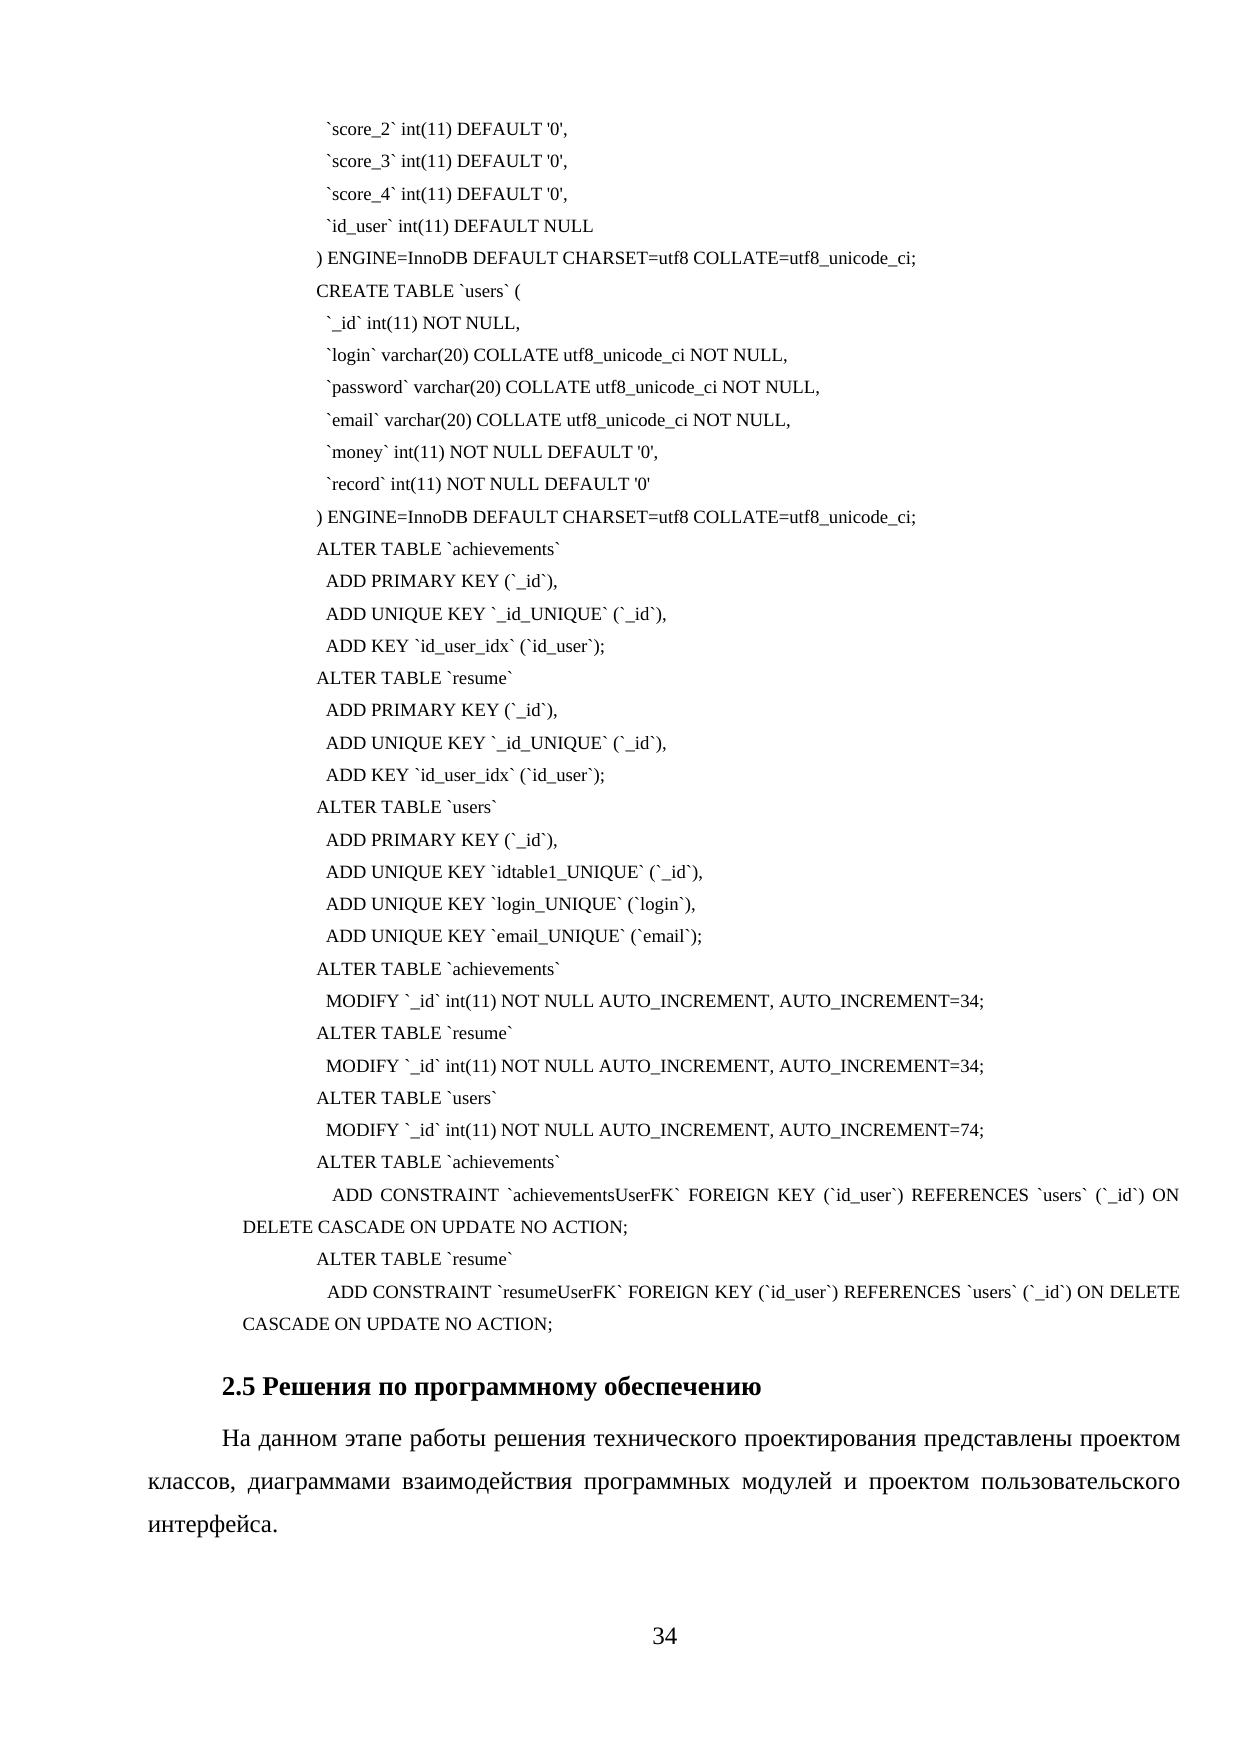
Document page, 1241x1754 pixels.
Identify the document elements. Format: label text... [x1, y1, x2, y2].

text ALTER TABLE `resume` [242, 1248, 1181, 1270]
text ADD CONSTRAINT `achievementsUserFK` FOREIGN KEY (`id_user`) REFERENCES `users` (`_id`) ON DELETE CASCADE ON UPDATE NO ACTION; [242, 1184, 1181, 1238]
text `_id` int(11) NOT NULL, [242, 312, 1181, 333]
text ALTER TABLE `users` [242, 796, 1181, 818]
text `score_3` int(11) DEFAULT '0', [242, 150, 1181, 172]
text `money` int(11) NOT NULL DEFAULT '0', [242, 441, 1181, 463]
text MODIFY `_id` int(11) NOT NULL AUTO_INCREMENT, AUTO_INCREMENT=74; [242, 1119, 1181, 1141]
text MODIFY `_id` int(11) NOT NULL AUTO_INCREMENT, AUTO_INCREMENT=34; [242, 1054, 1181, 1076]
text `email` varchar(20) COLLATE utf8_unicode_ci NOT NULL, [242, 409, 1181, 430]
text ADD PRIMARY KEY (`_id`), [242, 570, 1181, 592]
text `password` varchar(20) COLLATE utf8_unicode_ci NOT NULL, [242, 376, 1181, 398]
text `score_2` int(11) DEFAULT '0', [242, 118, 1181, 140]
text На данном этапе работы решения технического проектирования представлены проектом классов, диаграммами взаимодействия программных модулей и проектом пользовательского интерфейса. [148, 1423, 1181, 1538]
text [242, 247, 1181, 269]
text ALTER TABLE `resume` [242, 667, 1181, 689]
subtitle 2.5 Решения по программному обеспечению [148, 1370, 1181, 1401]
text ADD KEY `id_user_idx` (`id_user`); [242, 635, 1181, 656]
text CREATE TABLE `users` ( [242, 279, 1181, 301]
text ALTER TABLE `achievements` [242, 958, 1181, 979]
text ) ENGINE=InnoDB DEFAULT CHARSET=utf8 COLLATE=utf8_unicode_ci; [242, 506, 1181, 527]
text ALTER TABLE `achievements` [242, 1151, 1181, 1173]
text ADD CONSTRAINT `resumeUserFK` FOREIGN KEY (`id_user`) REFERENCES `users` (`_id`) ON DELETE CASCADE ON UPDATE NO ACTION; [242, 1281, 1181, 1334]
text MODIFY `_id` int(11) NOT NULL AUTO_INCREMENT, AUTO_INCREMENT=34; [242, 990, 1181, 1012]
text ADD UNIQUE KEY `_id_UNIQUE` (`_id`), [242, 602, 1181, 624]
text ADD UNIQUE KEY `idtable1_UNIQUE` (`_id`), [242, 861, 1181, 882]
text ADD UNIQUE KEY `_id_UNIQUE` (`_id`), [242, 732, 1181, 753]
text ADD KEY `id_user_idx` (`id_user`); [242, 764, 1181, 786]
text ADD PRIMARY KEY (`_id`), [242, 699, 1181, 721]
text `record` int(11) NOT NULL DEFAULT '0' [242, 473, 1181, 495]
text ADD UNIQUE KEY `login_UNIQUE` (`login`), [242, 893, 1181, 915]
text `login` varchar(20) COLLATE utf8_unicode_ci NOT NULL, [242, 344, 1181, 366]
text `score_4` int(11) DEFAULT '0', [242, 183, 1181, 204]
text ALTER TABLE `users` [242, 1087, 1181, 1108]
text ADD UNIQUE KEY `email_UNIQUE` (`email`); [242, 925, 1181, 947]
text `id_user` int(11) DEFAULT NULL [242, 215, 1181, 237]
text ALTER TABLE `achievements` [242, 538, 1181, 559]
text ALTER TABLE `resume` [242, 1022, 1181, 1044]
text ADD PRIMARY KEY (`_id`), [242, 828, 1181, 850]
